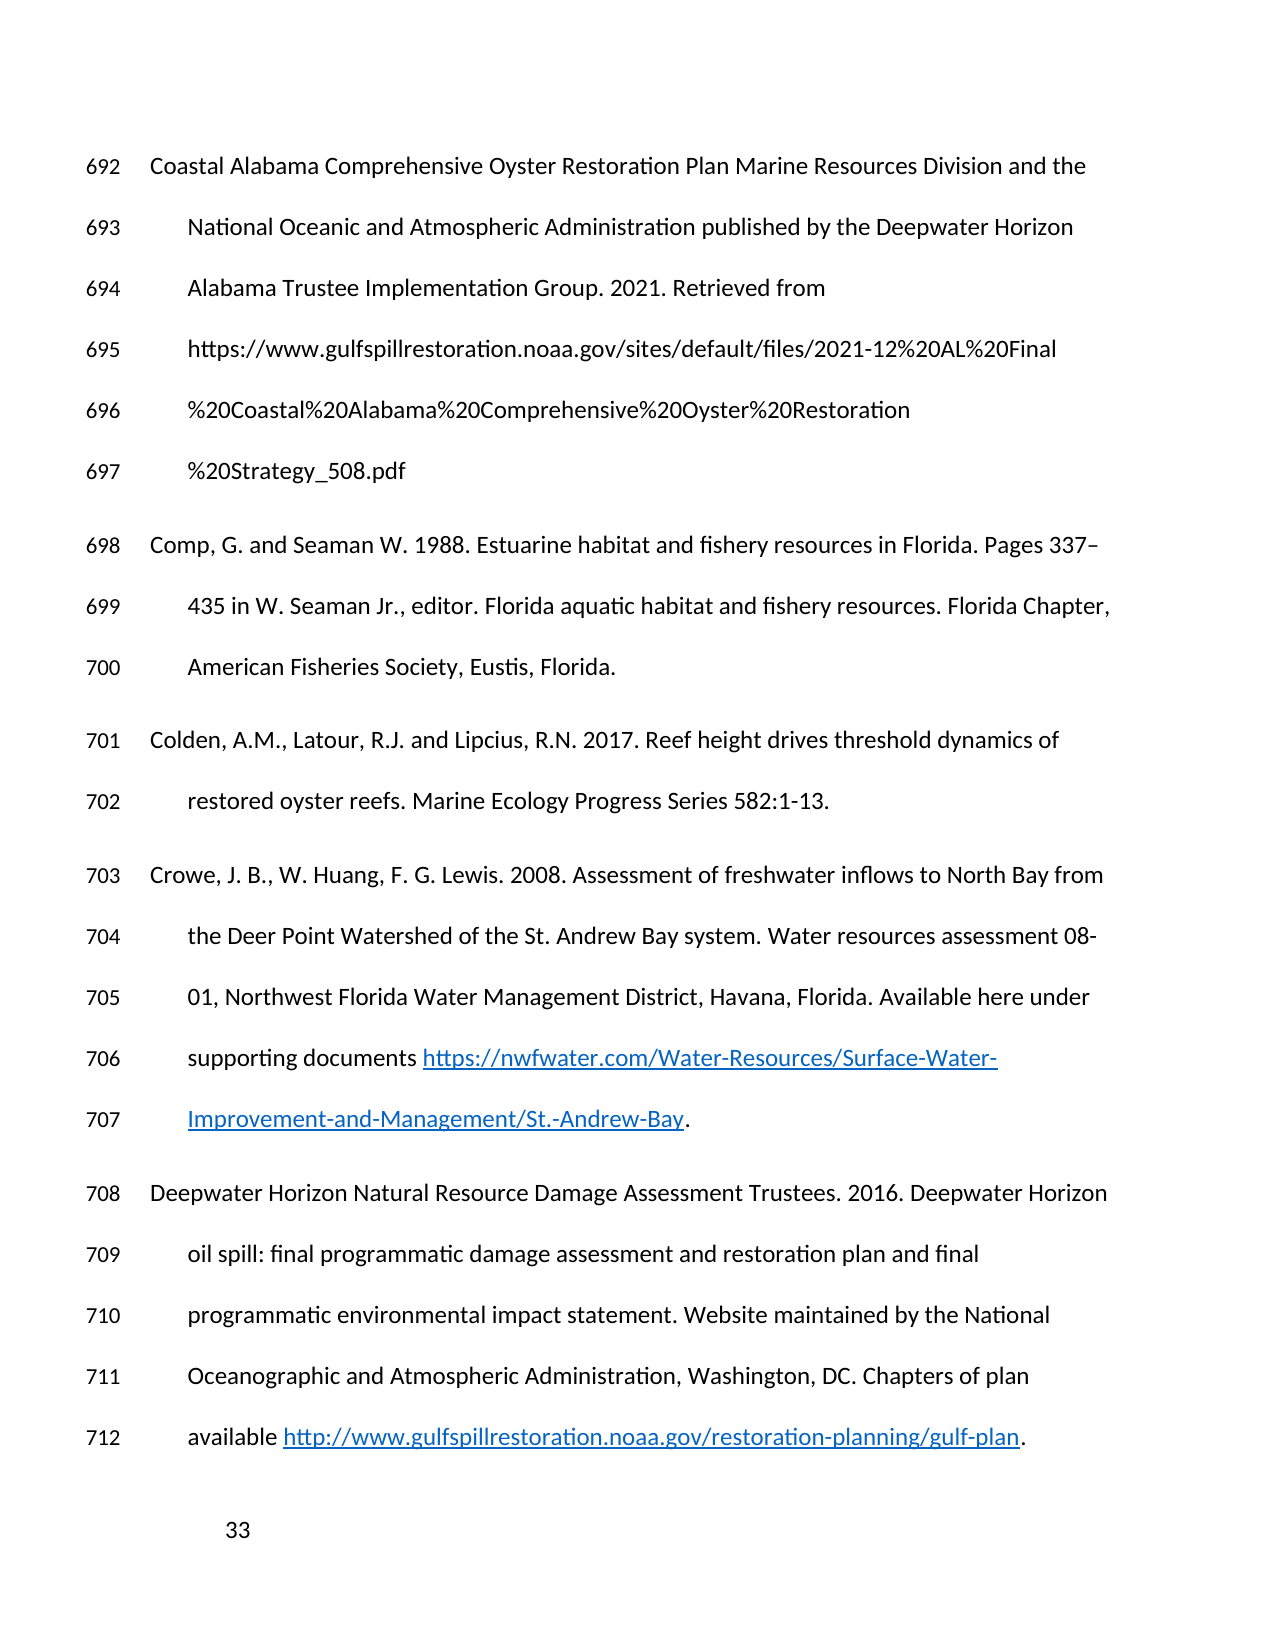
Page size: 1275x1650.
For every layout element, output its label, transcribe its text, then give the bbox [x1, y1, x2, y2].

text Coastal Alabama Comprehensive Oyster Restoration Plan Marine Resources Division and the National Oceanic and Atmospheric Administration published by the Deepwater Horizon Alabama Trustee Implementation Group. 2021. Retrieved from https://www.gulfspillrestoration.noaa.gov/sites/default/files/2021-12%20AL%20Final%20Coastal%20Alabama%20Comprehensive%20Oyster%20Restoration%20Strategy_508.pdf [150, 150, 1125, 486]
text Comp, G. and Seaman W. 1988. Estuarine habitat and fishery resources in Florida. Pages 337–435 in W. Seaman Jr., editor. Florida aquatic habitat and fishery resources. Florida Chapter, American Fisheries Society, Eustis, Florida. [150, 529, 1125, 681]
text Colden, A.M., Latour, R.J. and Lipcius, R.N. 2017. Reef height drives threshold dynamics of restored oyster reefs. Marine Ecology Progress Series 582:1-13. [150, 724, 1125, 816]
text Crowe, J. B., W. Huang, F. G. Lewis. 2008. Assessment of freshwater inflows to North Bay from the Deer Point Watershed of the St. Andrew Bay system. Water resources assessment 08-01, Northwest Florida Water Management District, Havana, Florida. Available here under supporting documents https://nwfwater.com/Water-Resources/Surface-Water-Improvement-and-Management/St.-Andrew-Bay. [150, 859, 1125, 1134]
text Deepwater Horizon Natural Resource Damage Assessment Trustees. 2016. Deepwater Horizon oil spill: final programmatic damage assessment and restoration plan and final programmatic environmental impact statement. Website maintained by the National Oceanographic and Atmospheric Administration, Washington, DC. Chapters of plan available http://www.gulfspillrestoration.noaa.gov/restoration-planning/gulf-plan. [150, 1177, 1125, 1451]
